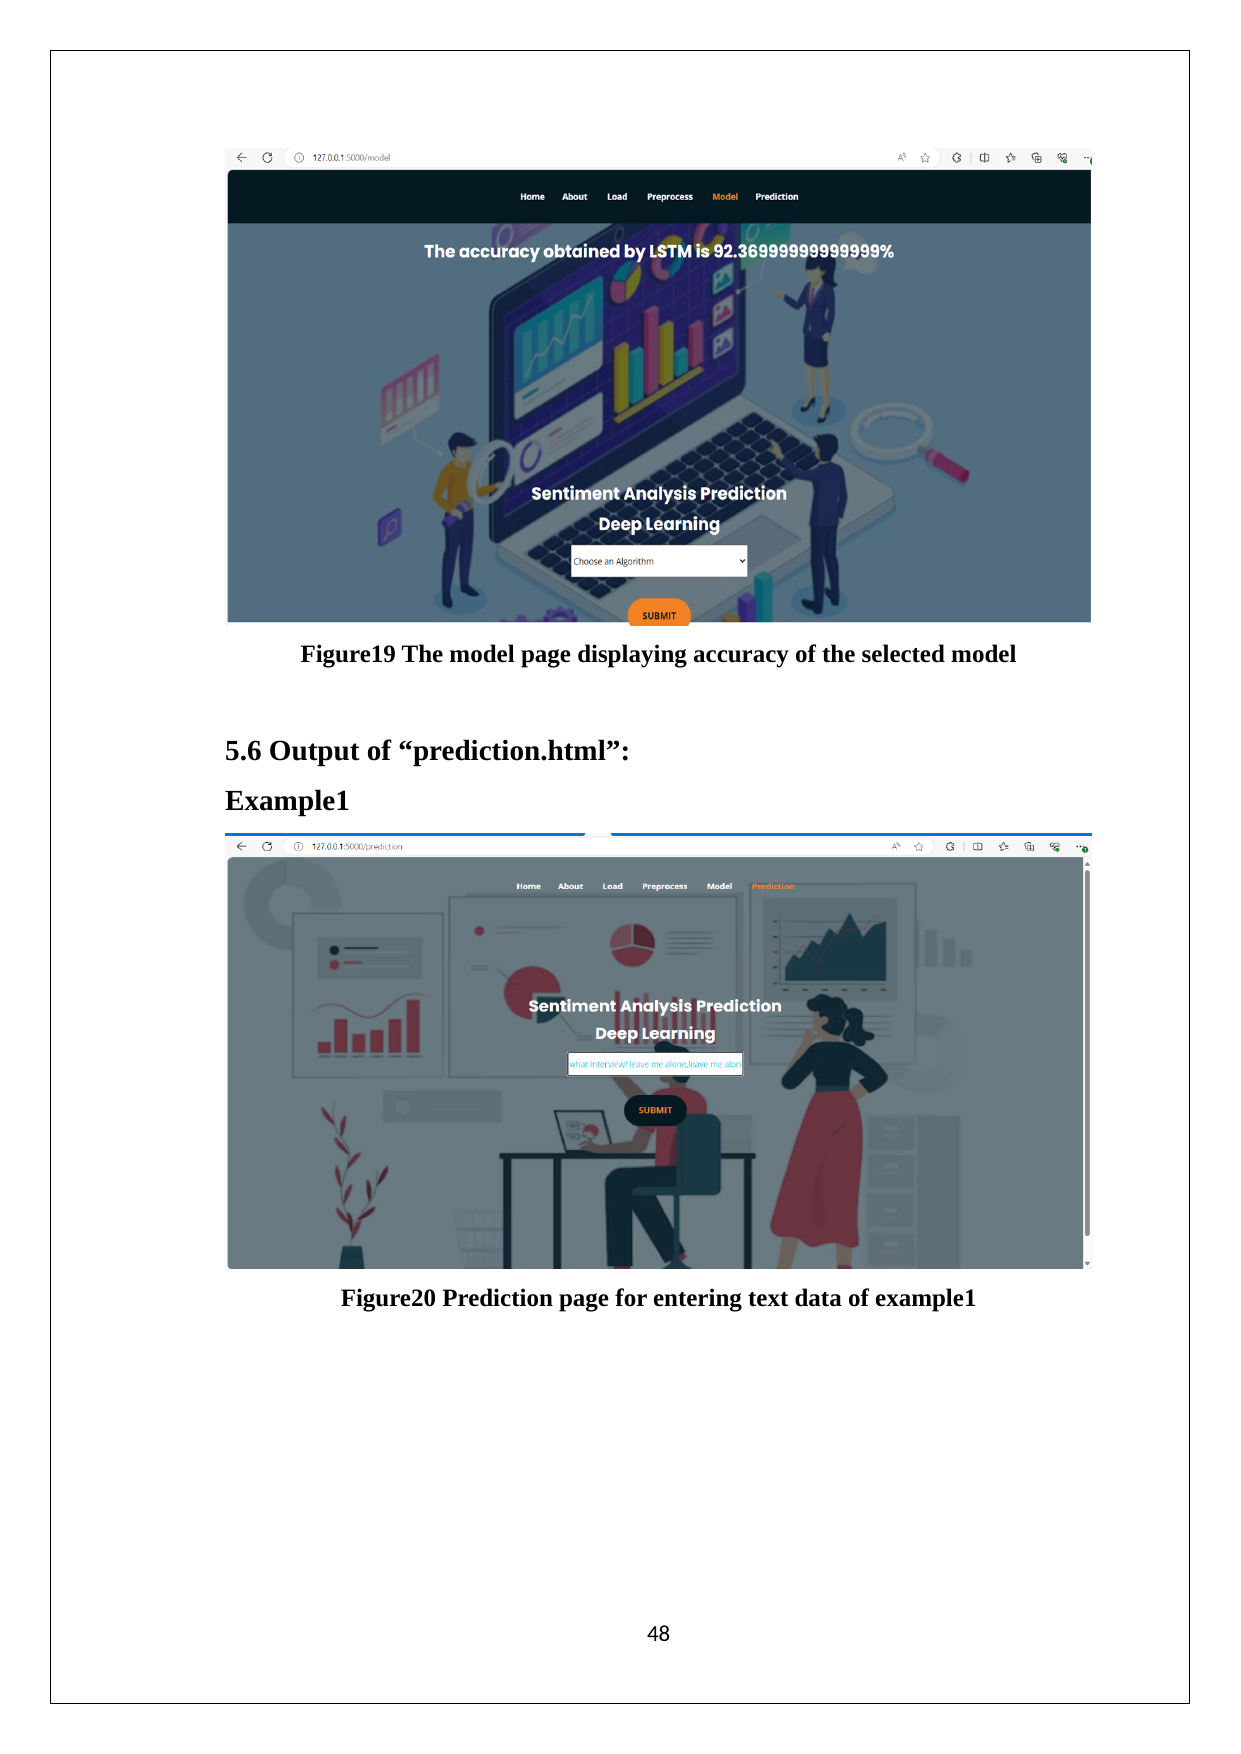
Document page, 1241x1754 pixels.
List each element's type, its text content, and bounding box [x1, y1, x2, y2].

picture [225, 833, 1092, 1269]
text Example1 [225, 783, 1092, 817]
text 5.6 Output of “prediction.html”: [225, 733, 1092, 766]
text Figure20 Prediction page for entering text data of example1 [225, 1283, 1092, 1311]
text Figure19 The model page displaying accuracy of the selected model [225, 639, 1092, 668]
picture [225, 148, 1092, 626]
